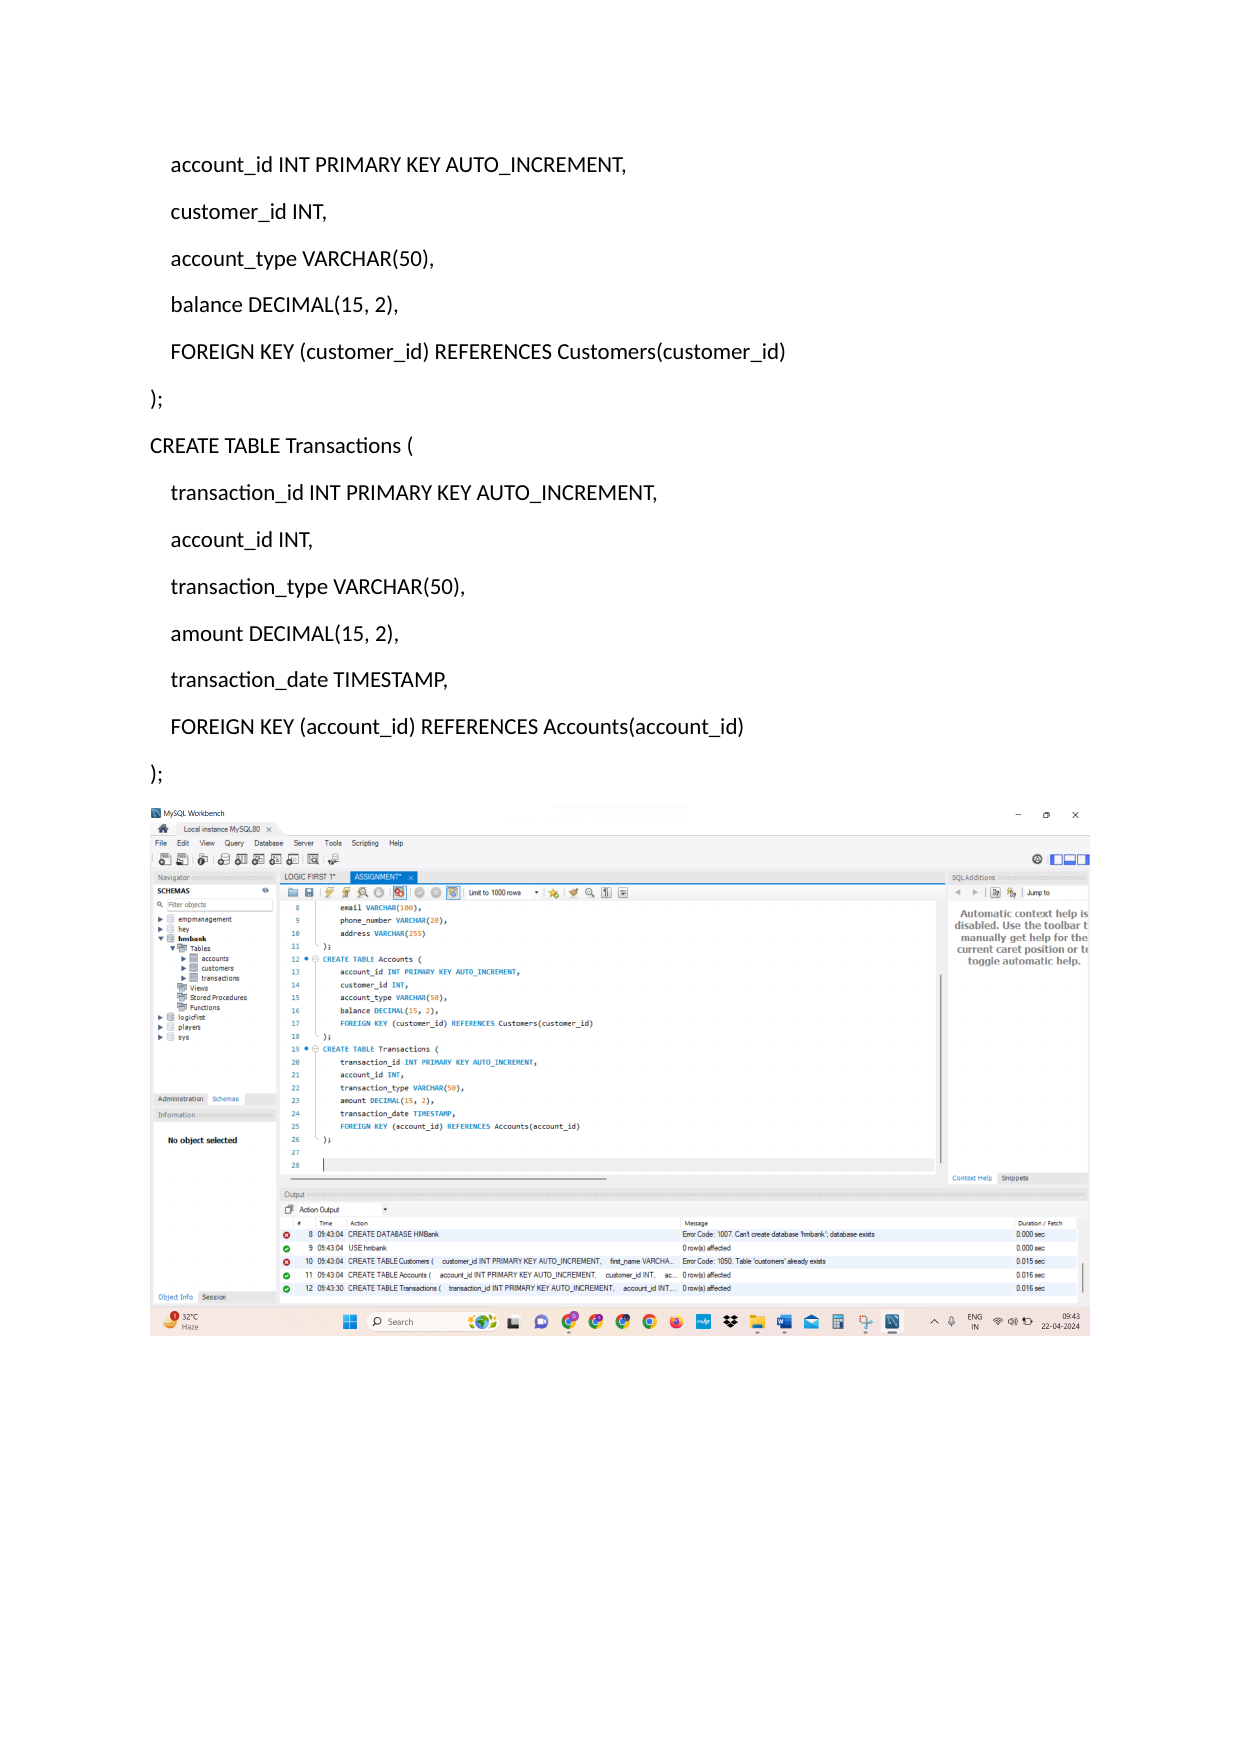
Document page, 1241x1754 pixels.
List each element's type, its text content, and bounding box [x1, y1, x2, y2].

text customer_id INT, [150, 197, 1090, 225]
text balance DECIMAL(15, 2), [150, 291, 1090, 319]
text transaction_type VARCHAR(50), [150, 572, 1090, 600]
text CREATE TABLE Transactions ( [150, 431, 1090, 459]
text transaction_id INT PRIMARY KEY AUTO_INCREMENT, [150, 478, 1090, 506]
text transaction_date TIMESTAMP, [150, 666, 1090, 694]
text FOREIGN KEY (account_id) REFERENCES Accounts(account_id) [150, 712, 1090, 741]
text ); [150, 759, 1090, 787]
text FOREIGN KEY (customer_id) REFERENCES Customers(customer_id) [150, 337, 1090, 366]
text ); [150, 384, 1090, 412]
text amount DECIMAL(15, 2), [150, 619, 1090, 647]
text account_type VARCHAR(50), [150, 244, 1090, 272]
picture [150, 806, 1091, 1336]
text account_id INT, [150, 525, 1090, 553]
text account_id INT PRIMARY KEY AUTO_INCREMENT, [150, 150, 1090, 178]
